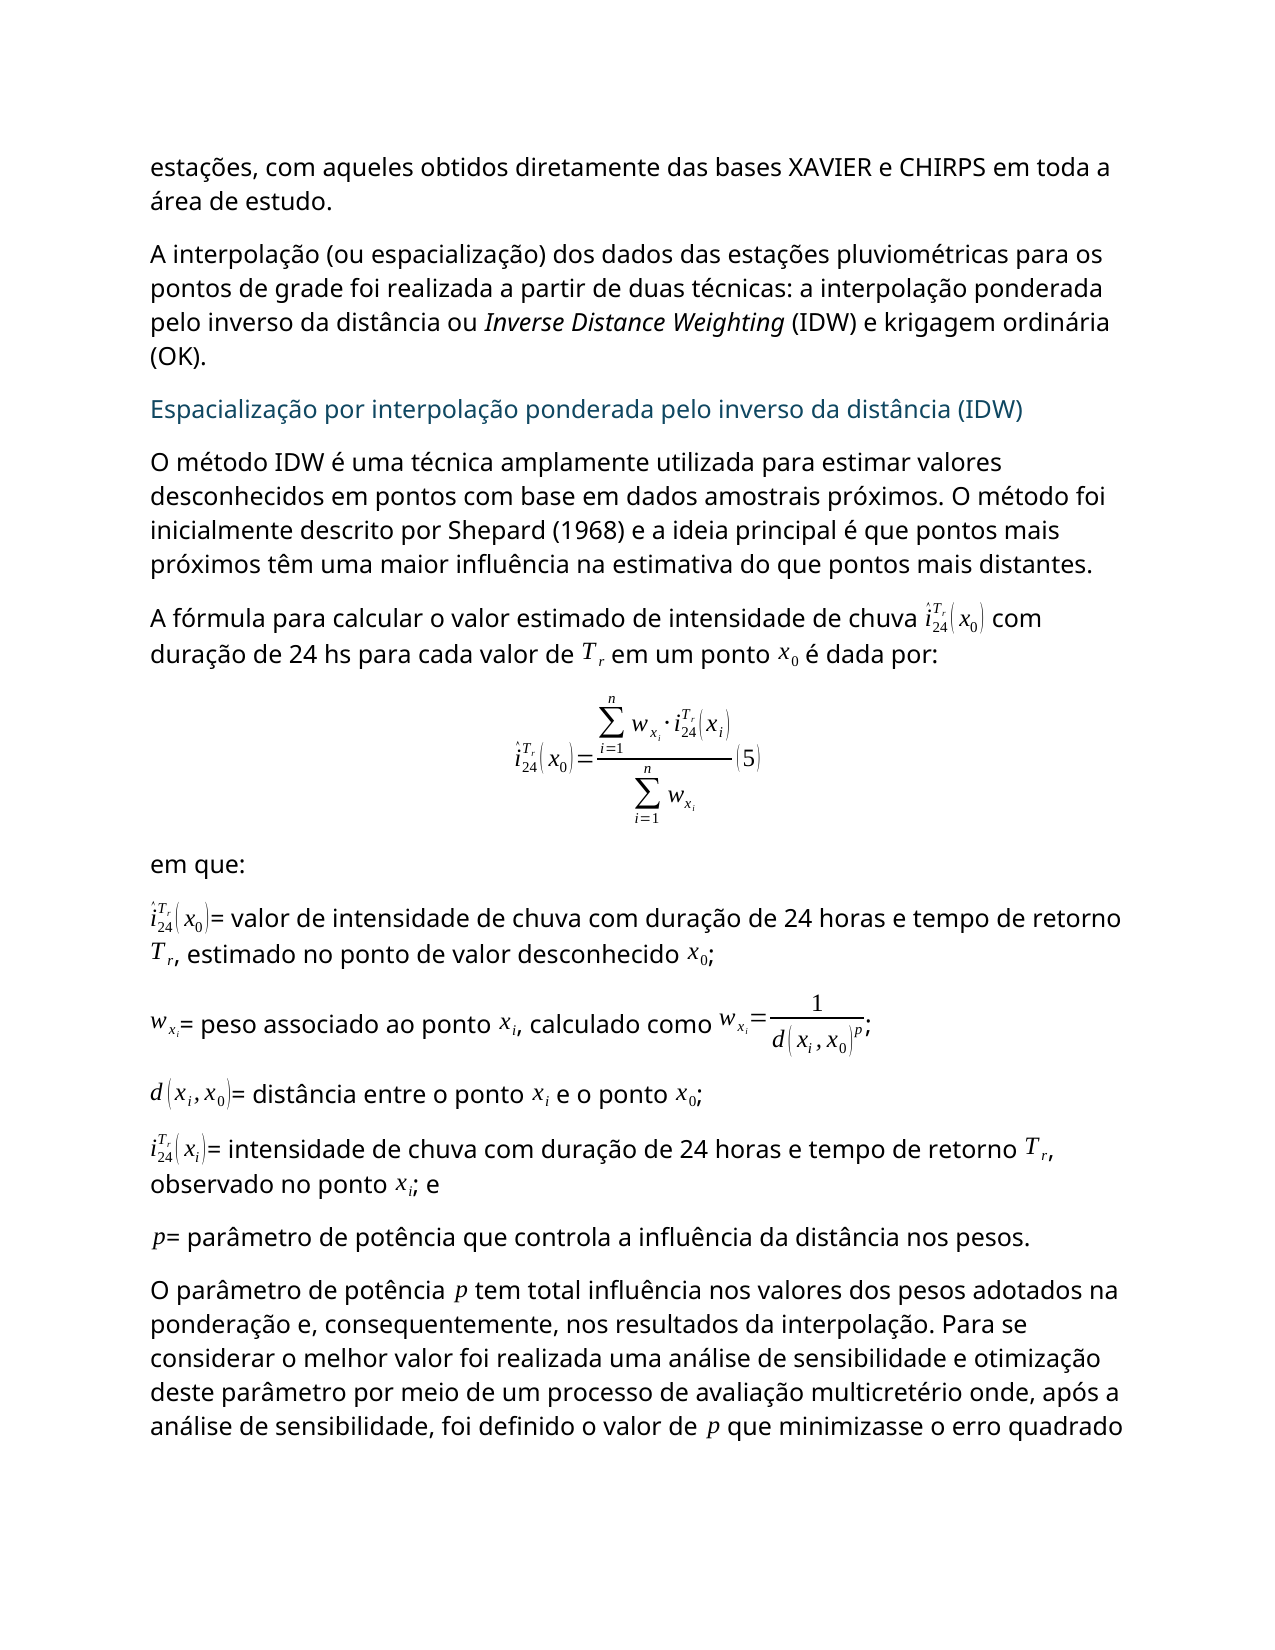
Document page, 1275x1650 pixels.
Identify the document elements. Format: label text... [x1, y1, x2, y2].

text = peso associado ao ponto , calculado como ; [150, 989, 1125, 1058]
text = distância entre o ponto e o ponto ; [150, 1076, 1125, 1111]
text em que: [150, 847, 1125, 881]
text = intensidade de chuva com duração de 24 horas e tempo de retorno , observado no ponto ; e [150, 1130, 1125, 1201]
text = valor de intensidade de chuva com duração de 24 horas e tempo de retorno , estimado no ponto de valor desconhecido ; [150, 899, 1125, 970]
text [150, 1272, 1125, 1443]
text O método IDW é uma técnica amplamente utilizada para estimar valores desconhecidos em pontos com base em dados amostrais próximos. O método foi inicialmente descrito por Shepard (1968) e a ideia principal é que pontos mais próximos têm uma maior influência na estimativa do que pontos mais distantes. [150, 445, 1125, 581]
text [150, 150, 1125, 218]
text = parâmetro de potência que controla a influência da distância nos pesos. [150, 1220, 1125, 1254]
text A interpolação (ou espacialização) dos dados das estações pluviométricas para os pontos de grade foi realizada a partir de duas técnicas: a interpolação ponderada pelo inverso da distância ou Inverse Distance Weighting (IDW) e krigagem ordinária (OK). [150, 237, 1125, 373]
subtitle Espacialização por interpolação ponderada pelo inverso da distância (IDW) [150, 392, 1125, 426]
text A fórmula para calcular o valor estimado de intensidade de chuva com duração de 24 hs para cada valor de em um ponto é dada por: [150, 600, 1125, 671]
